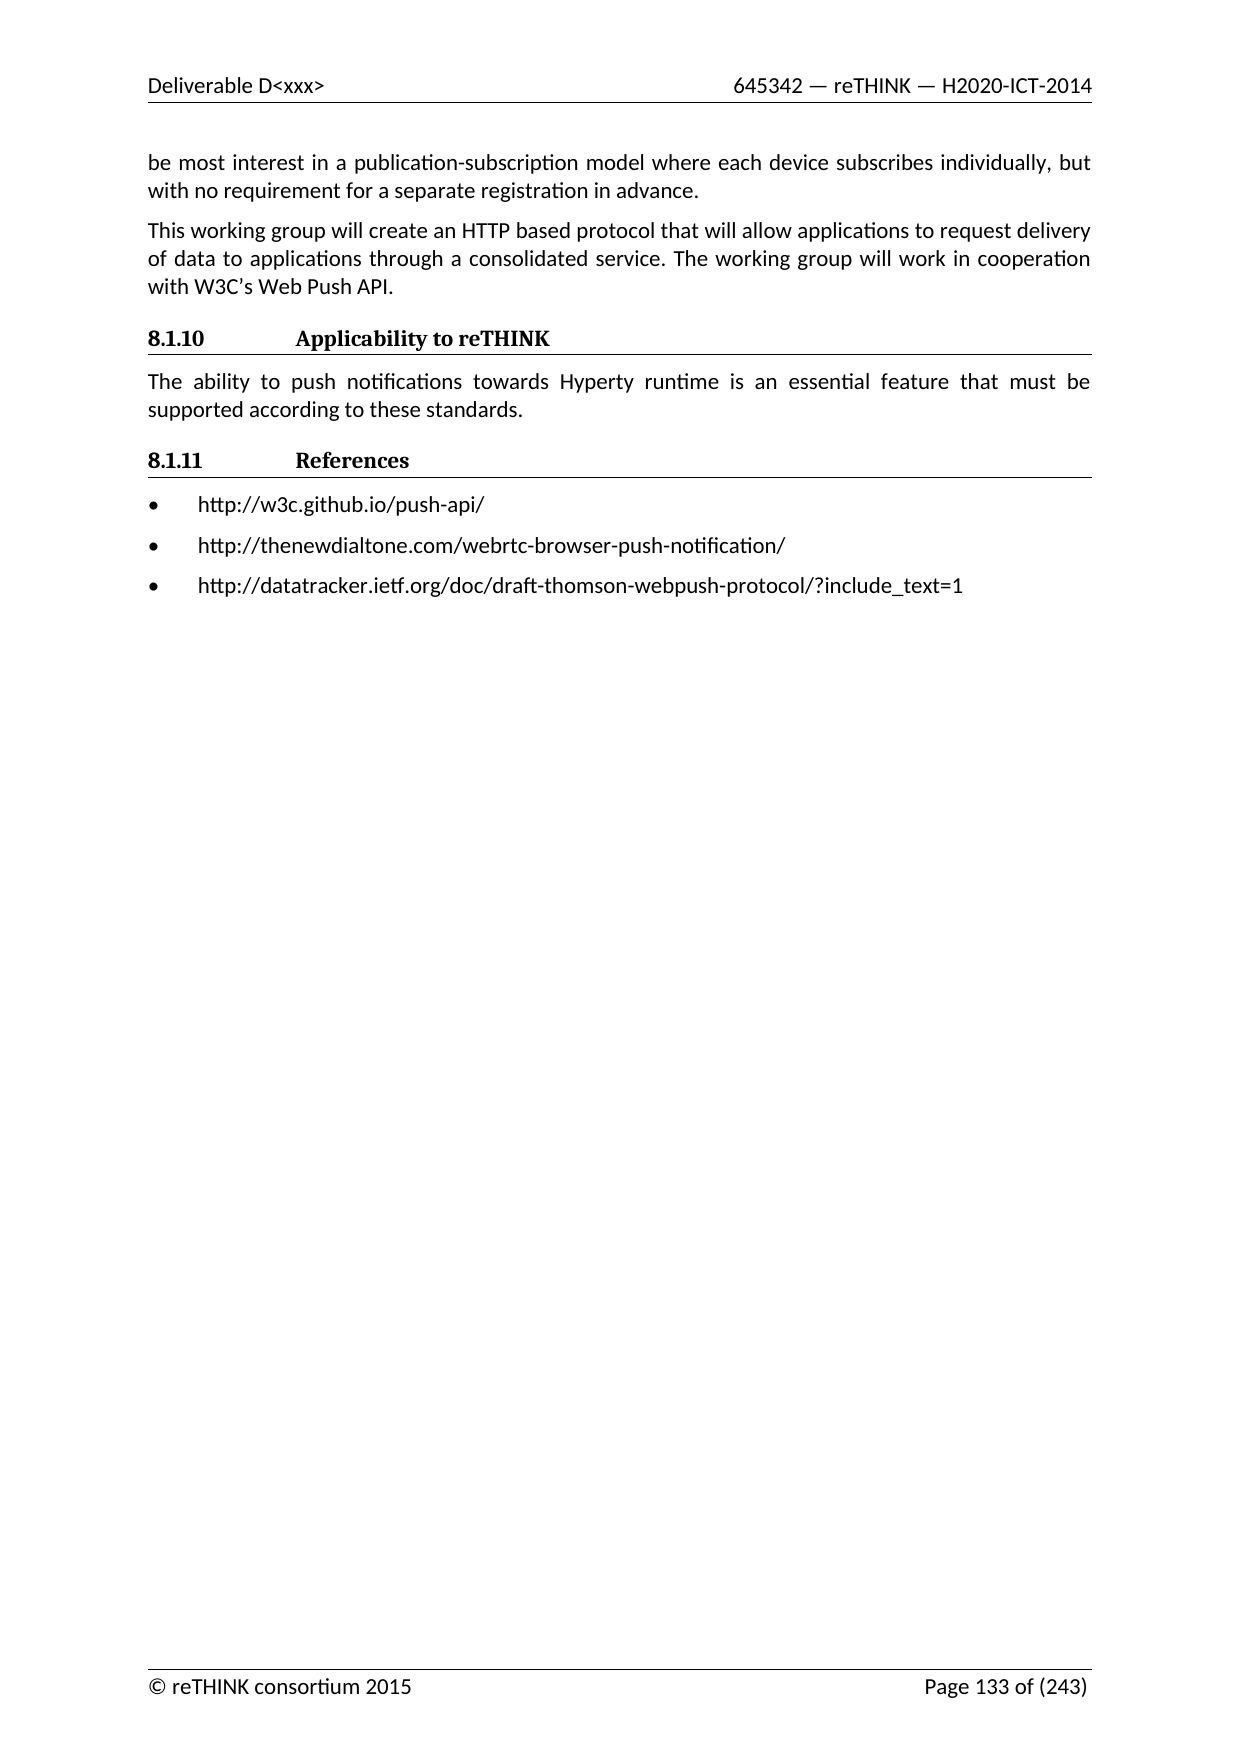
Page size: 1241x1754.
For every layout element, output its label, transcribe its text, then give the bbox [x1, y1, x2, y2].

subtitle Applicability to reTHINK [148, 325, 1092, 354]
list http://thenewdialtone.com/webrtc-browser-push-notification/ [148, 531, 1092, 559]
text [148, 148, 1092, 204]
subtitle References [148, 448, 1092, 477]
text The ability to push notifications towards Hyperty runtime is an essential feature that must be supported according to these standards. [148, 367, 1092, 423]
text This working group will create an HTTP based protocol that will allow applications to request delivery of data to applications through a consolidated service. The working group will work in cooperation with W3C’s Web Push API. [148, 216, 1092, 300]
list http://datatracker.ietf.org/doc/draft-thomson-webpush-protocol/?include_text=1 [148, 571, 1092, 599]
list http://w3c.github.io/push-api/ [148, 490, 1092, 518]
